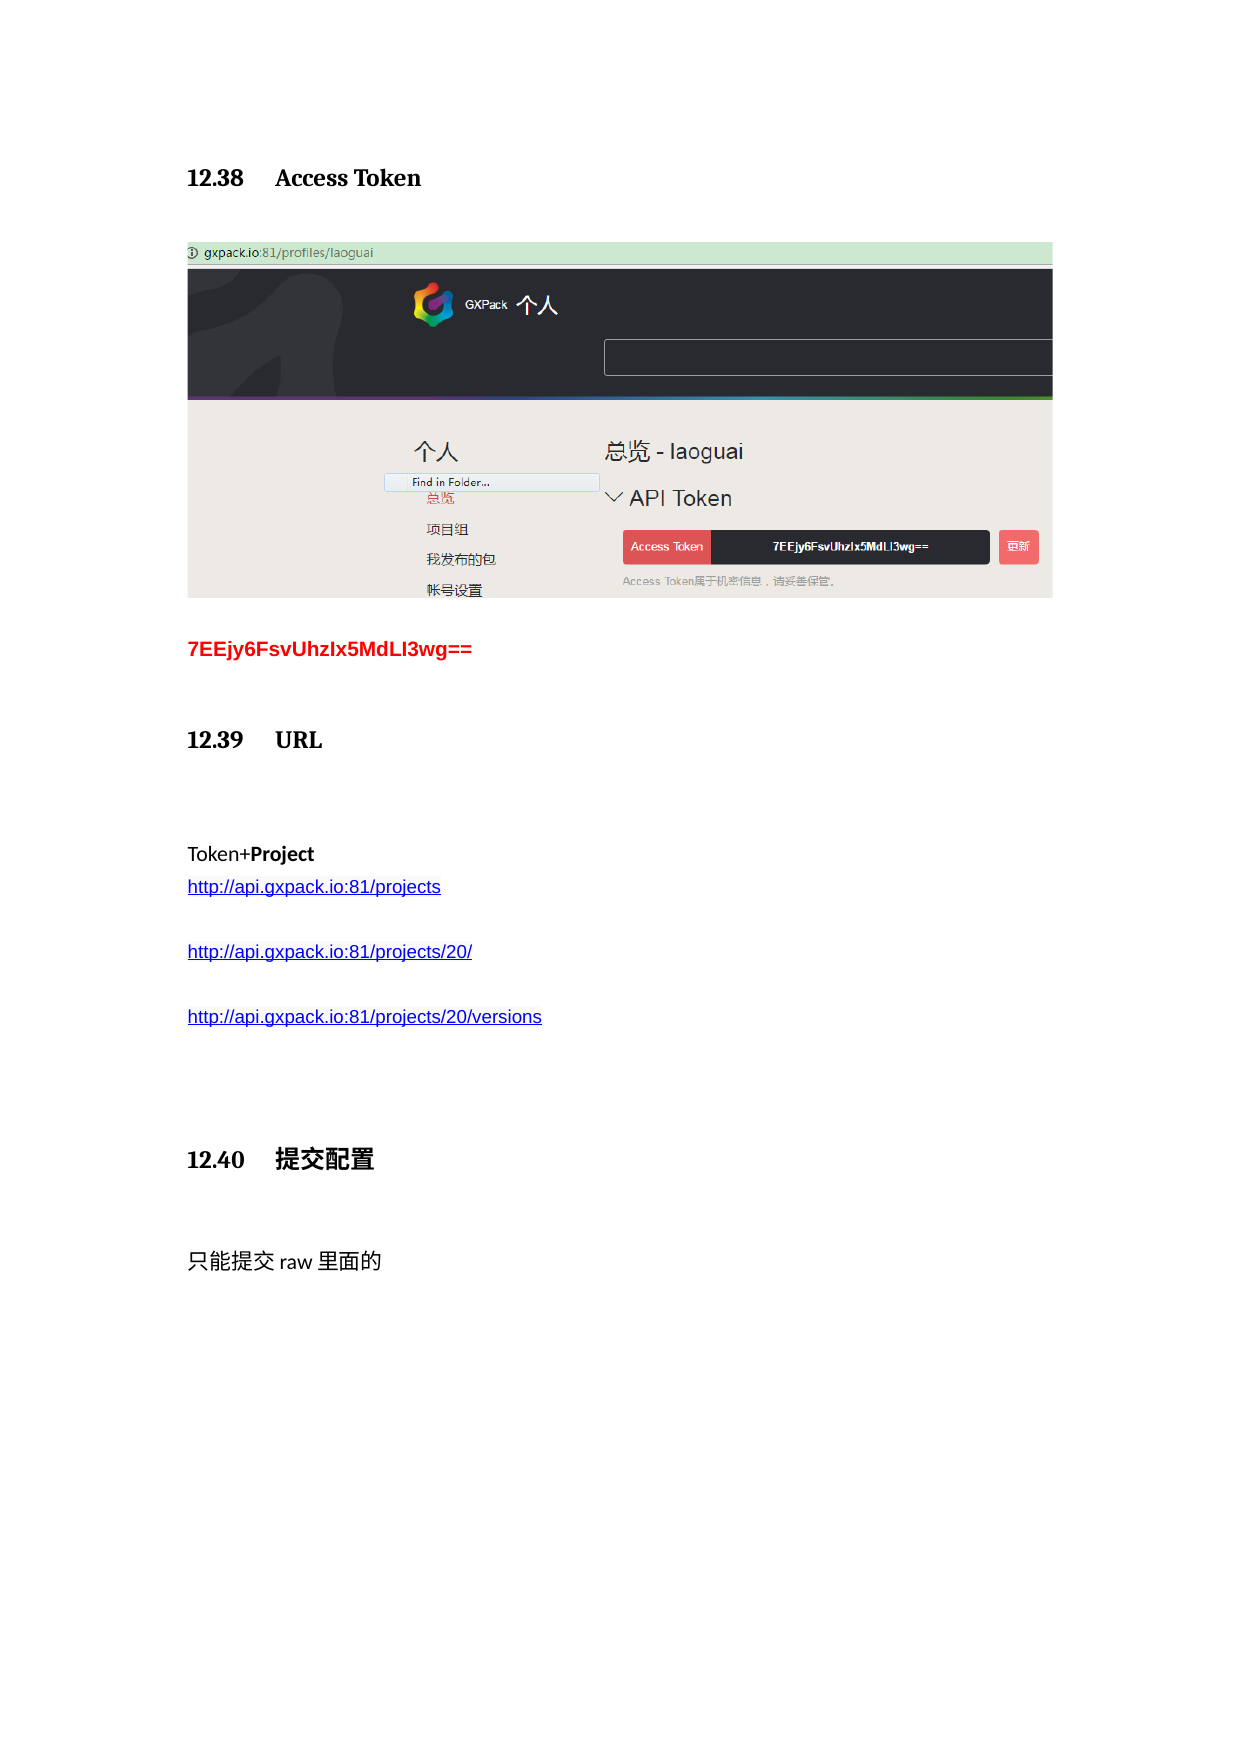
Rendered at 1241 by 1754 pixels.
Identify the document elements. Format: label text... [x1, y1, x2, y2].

text Token+Project [187, 838, 1053, 870]
text http://api.gxpack.io:81/projects/20/ [187, 935, 1053, 968]
text 7EEjy6FsvUhzIx5MdLI3wg== [187, 632, 1053, 665]
subtitle 提交配置 [187, 1125, 1053, 1190]
text http://api.gxpack.io:81/projects/20/versions [187, 1000, 1053, 1033]
text 只能提交raw里面的 [187, 1243, 1053, 1276]
text http://api.gxpack.io:81/projects [187, 870, 1053, 903]
picture [187, 242, 1053, 598]
subtitle URL [187, 724, 1053, 757]
subtitle Access Token [187, 162, 1053, 194]
